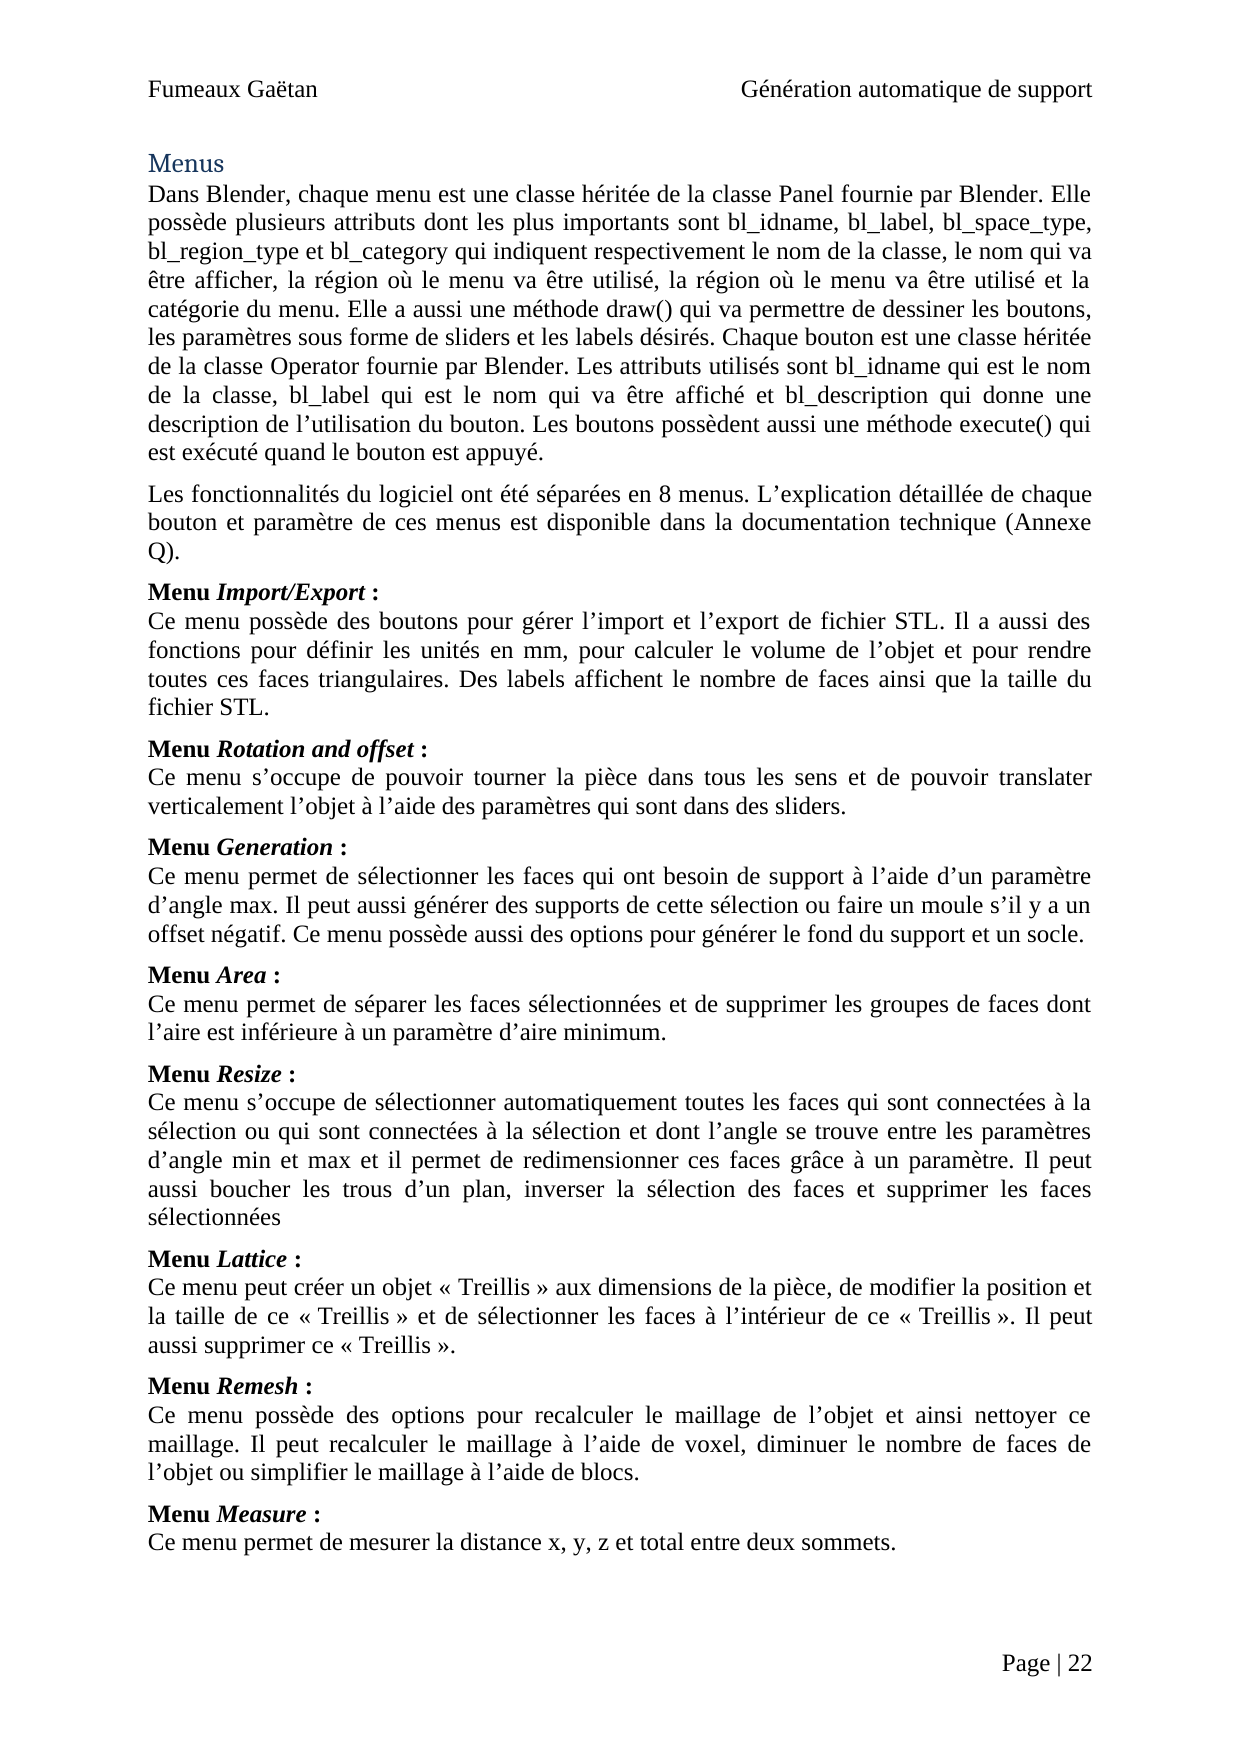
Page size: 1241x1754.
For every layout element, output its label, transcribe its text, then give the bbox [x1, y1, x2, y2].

subtitle Menus [148, 148, 1093, 179]
text Menu Lattice : Ce menu peut créer un objet « Treillis » aux dimensions de la pièce, de modifier la position et la taille de ce « Treillis » et de sélectionner les faces à l’intérieur de ce « Treillis ». Il peut aussi supprimer ce « Treillis ». [148, 1244, 1093, 1359]
text Menu Measure : Ce menu permet de mesurer la distance x, y, z et total entre deux sommets. [148, 1499, 1093, 1556]
text Dans Blender, chaque menu est une classe héritée de la classe Panel fournie par Blender. Elle possède plusieurs attributs dont les plus importants sont bl_idname, bl_label, bl_space_type, bl_region_type et bl_category qui indiquent respectivement le nom de la classe, le nom qui va être afficher, la région où le menu va être utilisé, la région où le menu va être utilisé et la catégorie du menu. Elle a aussi une méthode draw() qui va permettre de dessiner les boutons, les paramètres sous forme de sliders et les labels désirés. Chaque bouton est une classe héritée de la classe Operator fournie par Blender. Les attributs utilisés sont bl_idname qui est le nom de la classe, bl_label qui est le nom qui va être affiché et bl_description qui donne une description de l’utilisation du bouton. Les boutons possèdent aussi une méthode execute() qui est exécuté quand le bouton est appuyé. [148, 179, 1093, 466]
text Menu Rotation and offset : Ce menu s’occupe de pouvoir tourner la pièce dans tous les sens et de pouvoir translater verticalement l’objet à l’aide des paramètres qui sont dans des sliders. [148, 734, 1093, 820]
text Menu Resize : Ce menu s’occupe de sélectionner automatiquement toutes les faces qui sont connectées à la sélection ou qui sont connectées à la sélection et dont l’angle se trouve entre les paramètres d’angle min et max et il permet de redimensionner ces faces grâce à un paramètre. Il peut aussi boucher les trous d’un plan, inverser la sélection des faces et supprimer les faces sélectionnées [148, 1059, 1093, 1231]
text Menu Import/Export : Ce menu possède des boutons pour gérer l’import et l’export de fichier STL. Il a aussi des fonctions pour définir les unités en mm, pour calculer le volume de l’objet et pour rendre toutes ces faces triangulaires. Des labels affichent le nombre de faces ainsi que la taille du fichier STL. [148, 577, 1093, 721]
text Menu Generation : Ce menu permet de sélectionner les faces qui ont besoin de support à l’aide d’un paramètre d’angle max. Il peut aussi générer des supports de cette sélection ou faire un moule s’il y a un offset négatif. Ce menu possède aussi des options pour générer le fond du support et un socle. [148, 832, 1093, 947]
text Menu Area : Ce menu permet de séparer les faces sélectionnées et de supprimer les groupes de faces dont l’aire est inférieure à un paramètre d’aire minimum. [148, 960, 1093, 1046]
text Les fonctionnalités du logiciel ont été séparées en 8 menus. L’explication détaillée de chaque bouton et paramètre de ces menus est disponible dans la documentation technique (Annexe Q). [148, 479, 1093, 565]
text Menu Remesh : Ce menu possède des options pour recalculer le maillage de l’objet et ainsi nettoyer ce maillage. Il peut recalculer le maillage à l’aide de voxel, diminuer le nombre de faces de l’objet ou simplifier le maillage à l’aide de blocs. [148, 1371, 1093, 1486]
